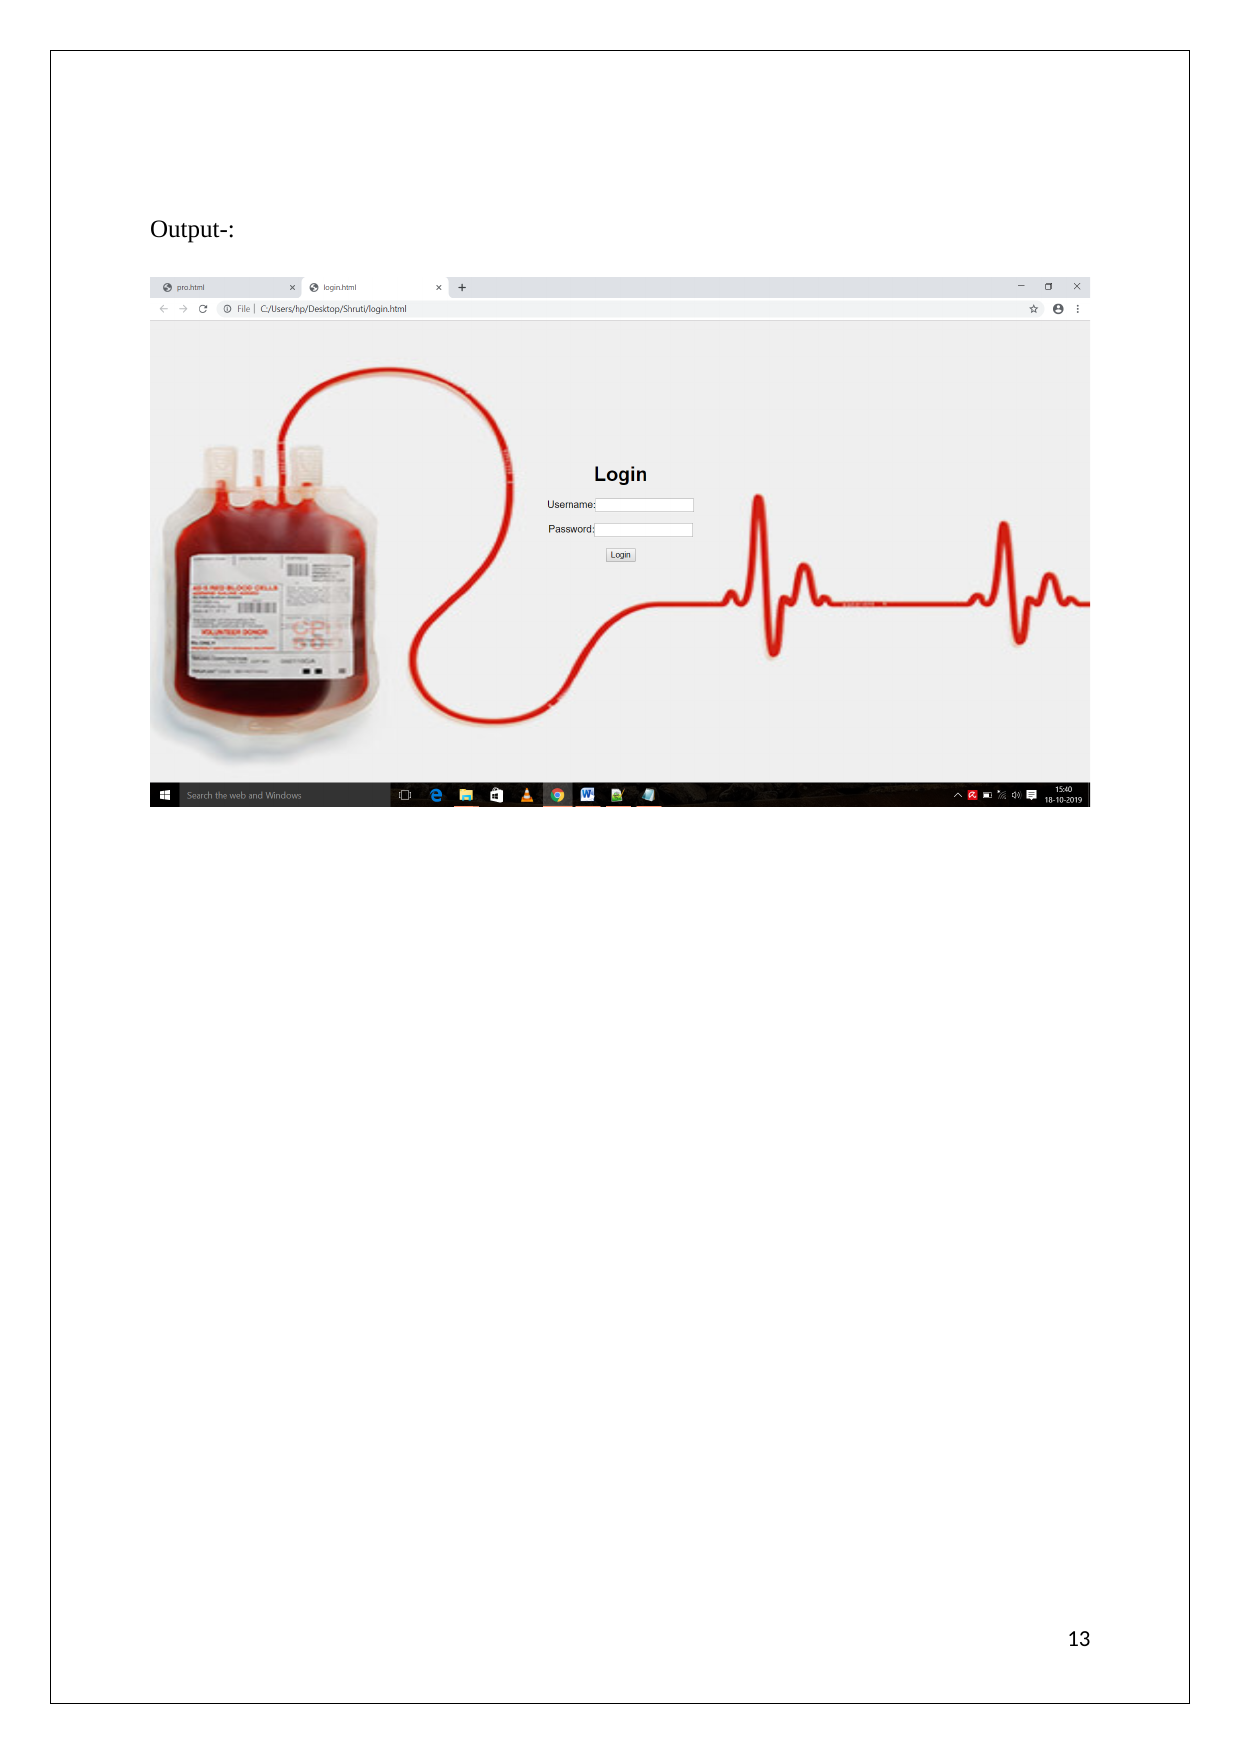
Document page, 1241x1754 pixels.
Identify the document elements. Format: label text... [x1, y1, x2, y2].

picture [150, 277, 1091, 807]
text Output-: [150, 214, 1090, 243]
